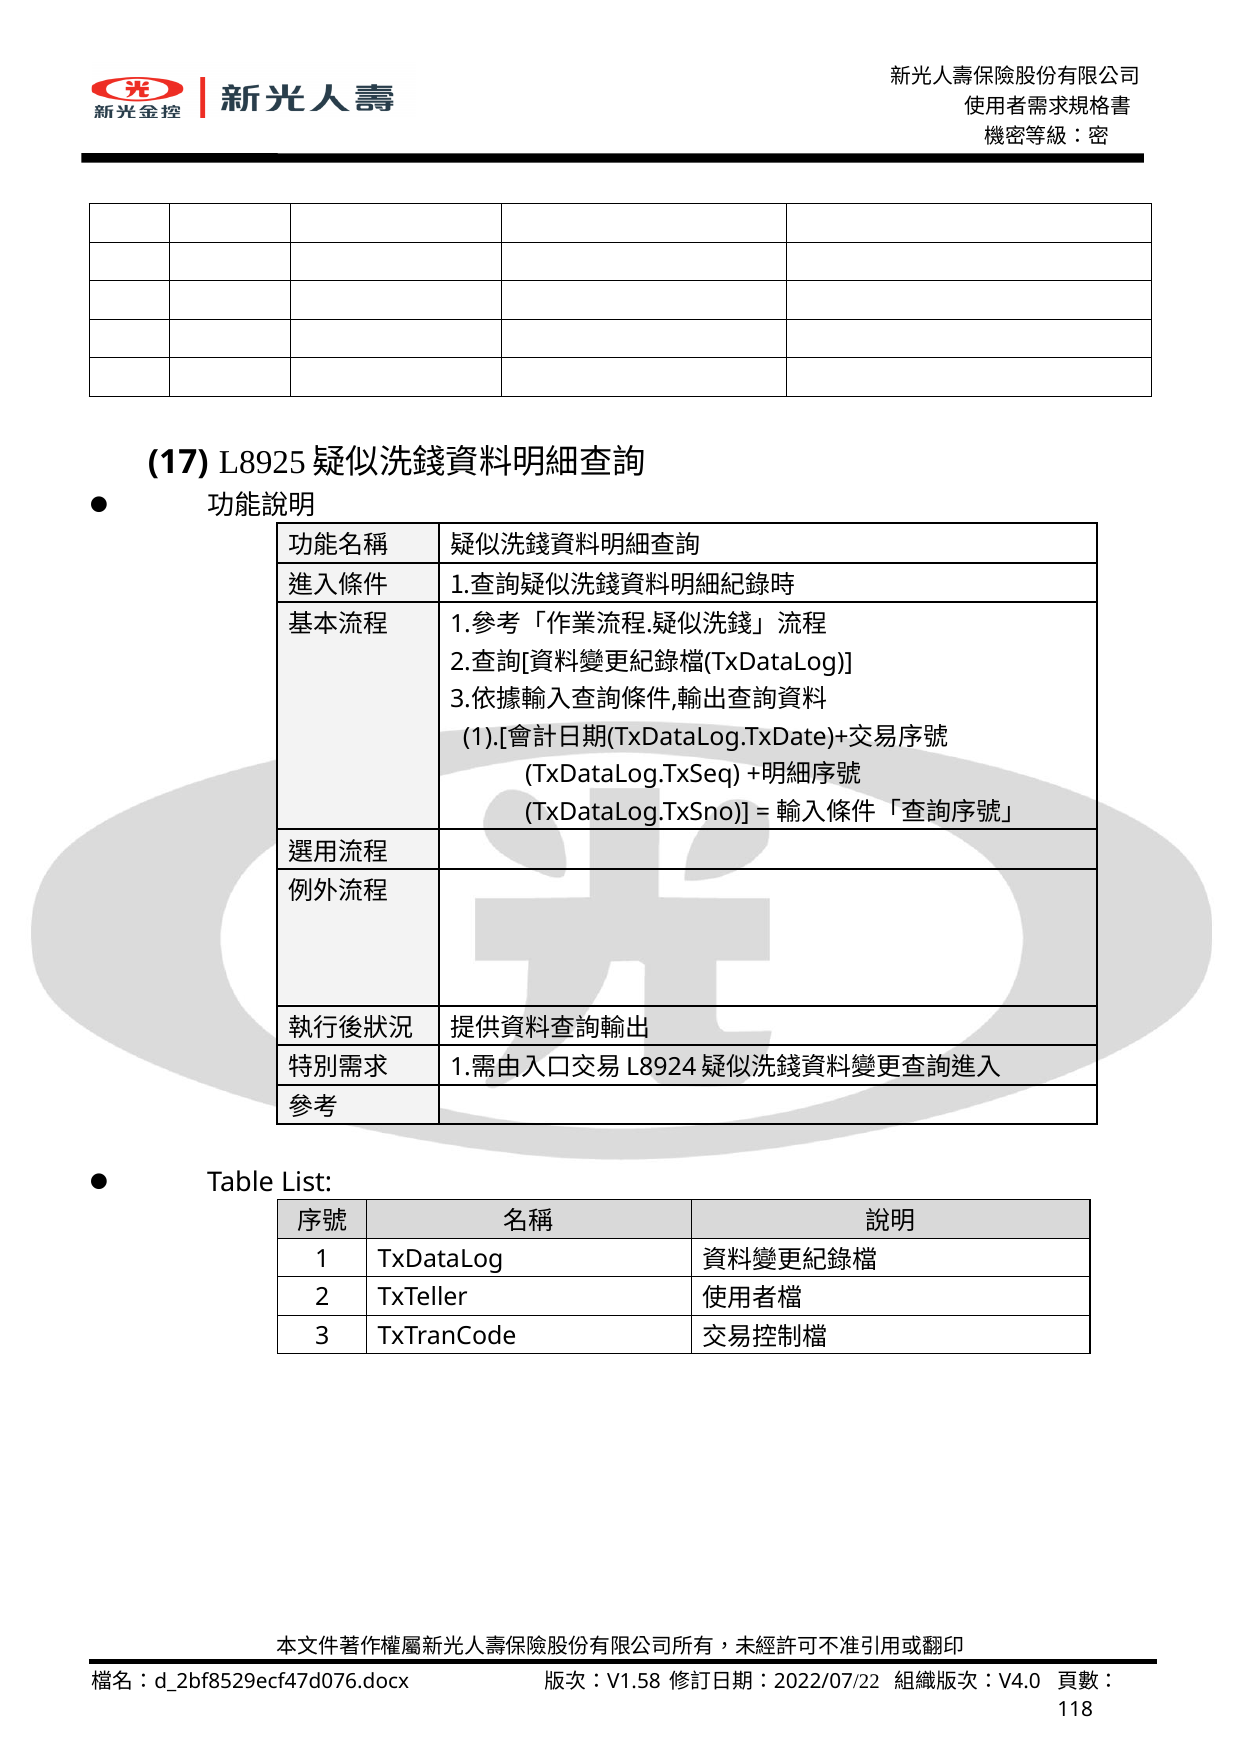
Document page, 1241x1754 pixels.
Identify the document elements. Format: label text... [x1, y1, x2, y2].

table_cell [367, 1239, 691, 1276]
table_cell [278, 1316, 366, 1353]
picture [91, 61, 417, 118]
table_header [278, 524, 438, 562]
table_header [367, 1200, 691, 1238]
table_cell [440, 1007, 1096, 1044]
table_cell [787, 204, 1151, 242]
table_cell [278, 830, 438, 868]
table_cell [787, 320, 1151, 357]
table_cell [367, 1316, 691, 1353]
list 功能說明 [89, 483, 1152, 522]
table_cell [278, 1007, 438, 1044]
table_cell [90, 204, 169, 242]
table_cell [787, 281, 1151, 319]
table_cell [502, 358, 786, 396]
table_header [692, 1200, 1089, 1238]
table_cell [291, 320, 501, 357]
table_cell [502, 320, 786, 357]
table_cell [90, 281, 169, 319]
subtitle L8925疑似洗錢資料明細查詢 [148, 434, 1152, 483]
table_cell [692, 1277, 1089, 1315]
list Table List: [89, 1162, 1152, 1199]
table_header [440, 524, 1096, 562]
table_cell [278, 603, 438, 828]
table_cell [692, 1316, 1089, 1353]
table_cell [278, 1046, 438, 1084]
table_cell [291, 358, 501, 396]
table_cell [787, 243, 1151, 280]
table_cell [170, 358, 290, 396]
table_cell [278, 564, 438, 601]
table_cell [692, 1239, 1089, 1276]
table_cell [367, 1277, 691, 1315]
picture [25, 713, 1215, 1166]
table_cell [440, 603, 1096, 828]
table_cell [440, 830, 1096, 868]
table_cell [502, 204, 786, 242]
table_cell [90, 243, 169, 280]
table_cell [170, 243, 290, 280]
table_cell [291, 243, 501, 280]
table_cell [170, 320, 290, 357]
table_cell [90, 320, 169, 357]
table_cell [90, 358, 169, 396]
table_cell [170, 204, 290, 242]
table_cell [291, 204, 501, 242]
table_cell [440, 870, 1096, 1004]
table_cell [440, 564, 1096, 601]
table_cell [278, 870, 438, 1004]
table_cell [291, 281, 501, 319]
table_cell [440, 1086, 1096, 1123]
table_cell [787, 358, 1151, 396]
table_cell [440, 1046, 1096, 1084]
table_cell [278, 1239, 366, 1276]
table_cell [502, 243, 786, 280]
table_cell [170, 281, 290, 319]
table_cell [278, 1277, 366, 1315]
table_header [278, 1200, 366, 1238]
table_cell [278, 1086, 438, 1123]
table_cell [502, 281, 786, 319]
